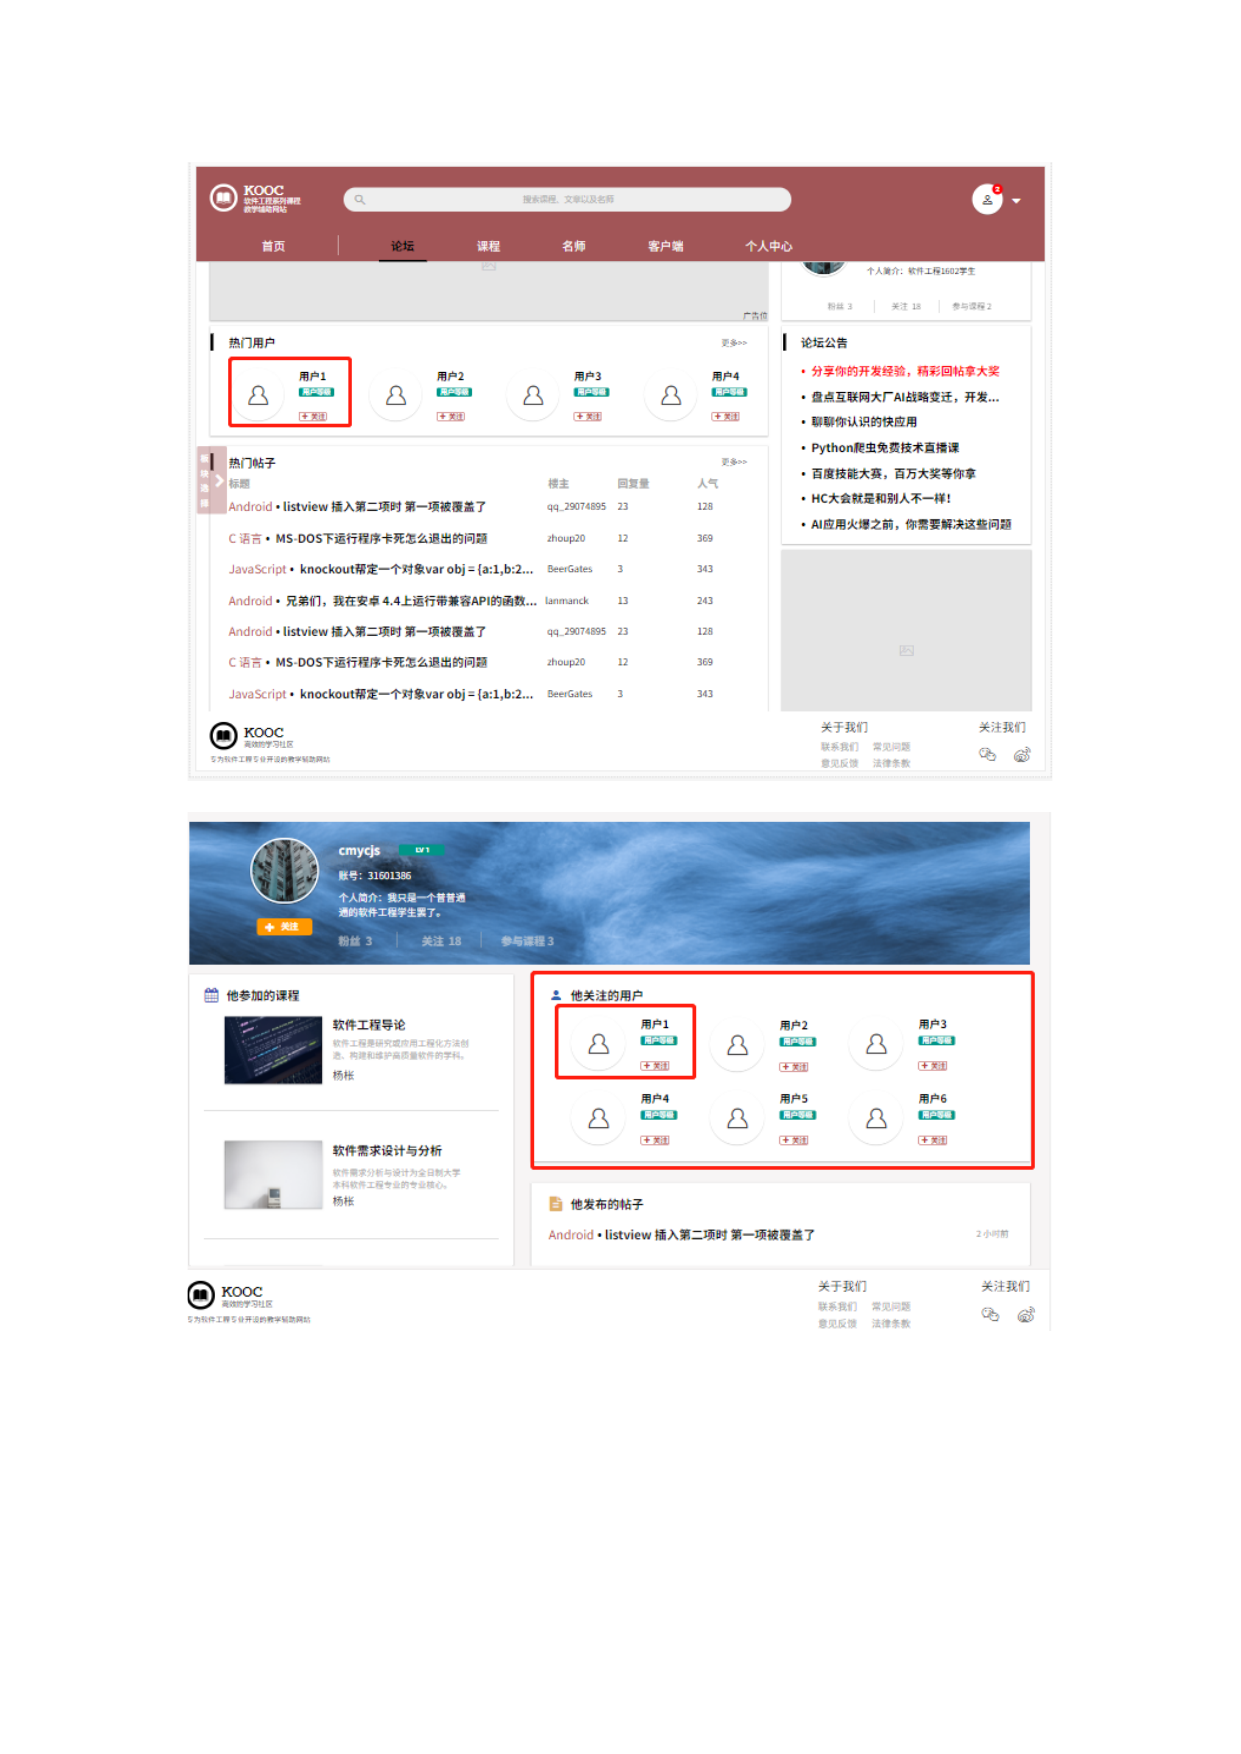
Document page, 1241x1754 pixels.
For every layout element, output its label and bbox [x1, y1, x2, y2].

picture [187, 812, 1052, 1331]
picture [187, 162, 1053, 781]
